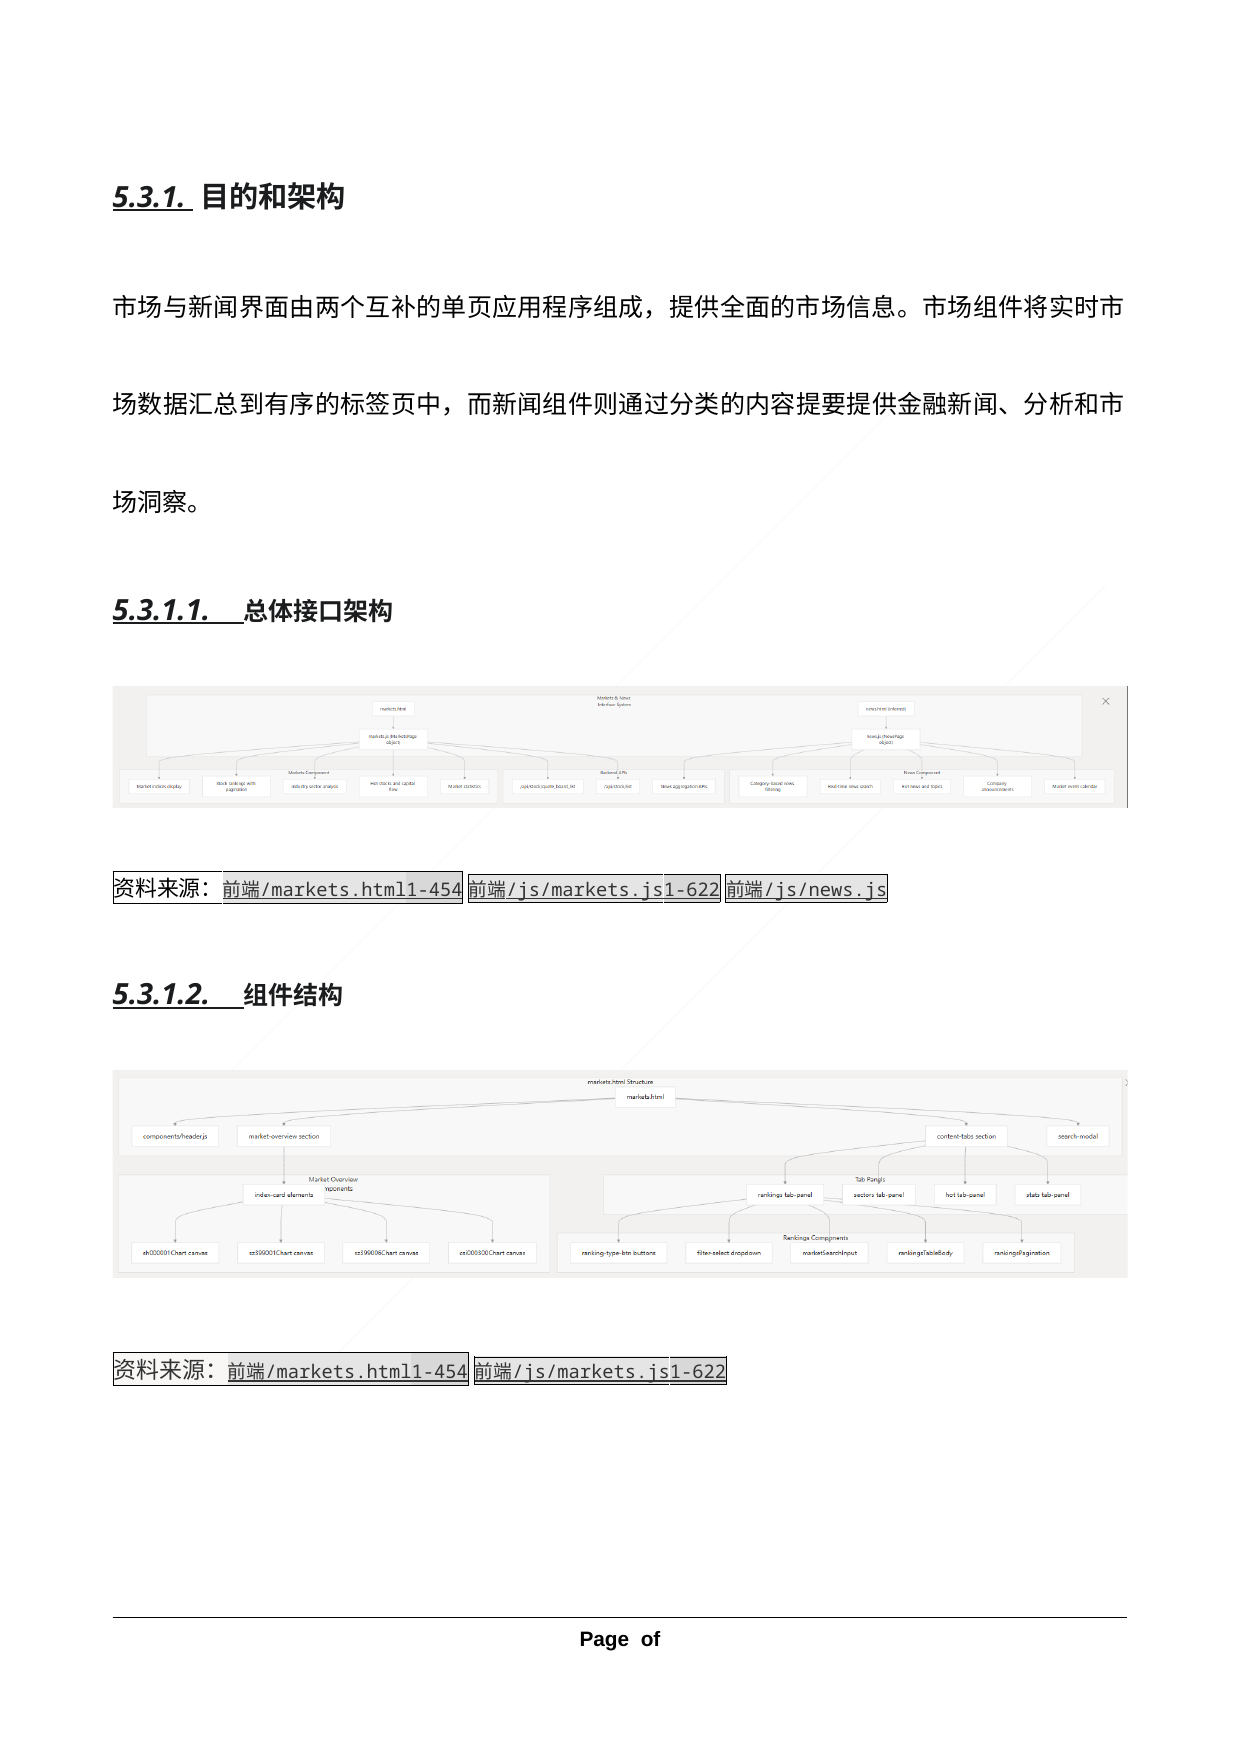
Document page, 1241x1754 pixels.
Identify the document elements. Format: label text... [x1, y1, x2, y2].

picture [112, 1070, 1128, 1278]
subtitle 目的和架构 [112, 162, 1128, 227]
picture [112, 686, 1128, 808]
text 资料来源：前端/markets.html1-454 前端/js/markets.js1-622 [112, 1336, 1128, 1401]
text 市场与新闻界面由两个互补的单页应用程序组成，提供全面的市场信息。市场组件将实时市场数据汇总到有序的标签页中，而新闻组件则通过分类的内容提要提供金融新闻、分析和市场洞察。 [112, 273, 1128, 533]
subtitle 组件结构 [112, 961, 1128, 1026]
subtitle 总体接口架构 [112, 576, 1128, 641]
text 资料来源：前端/markets.html1-454 前端/js/markets.js1-622 前端/js/news.js [112, 854, 1128, 919]
